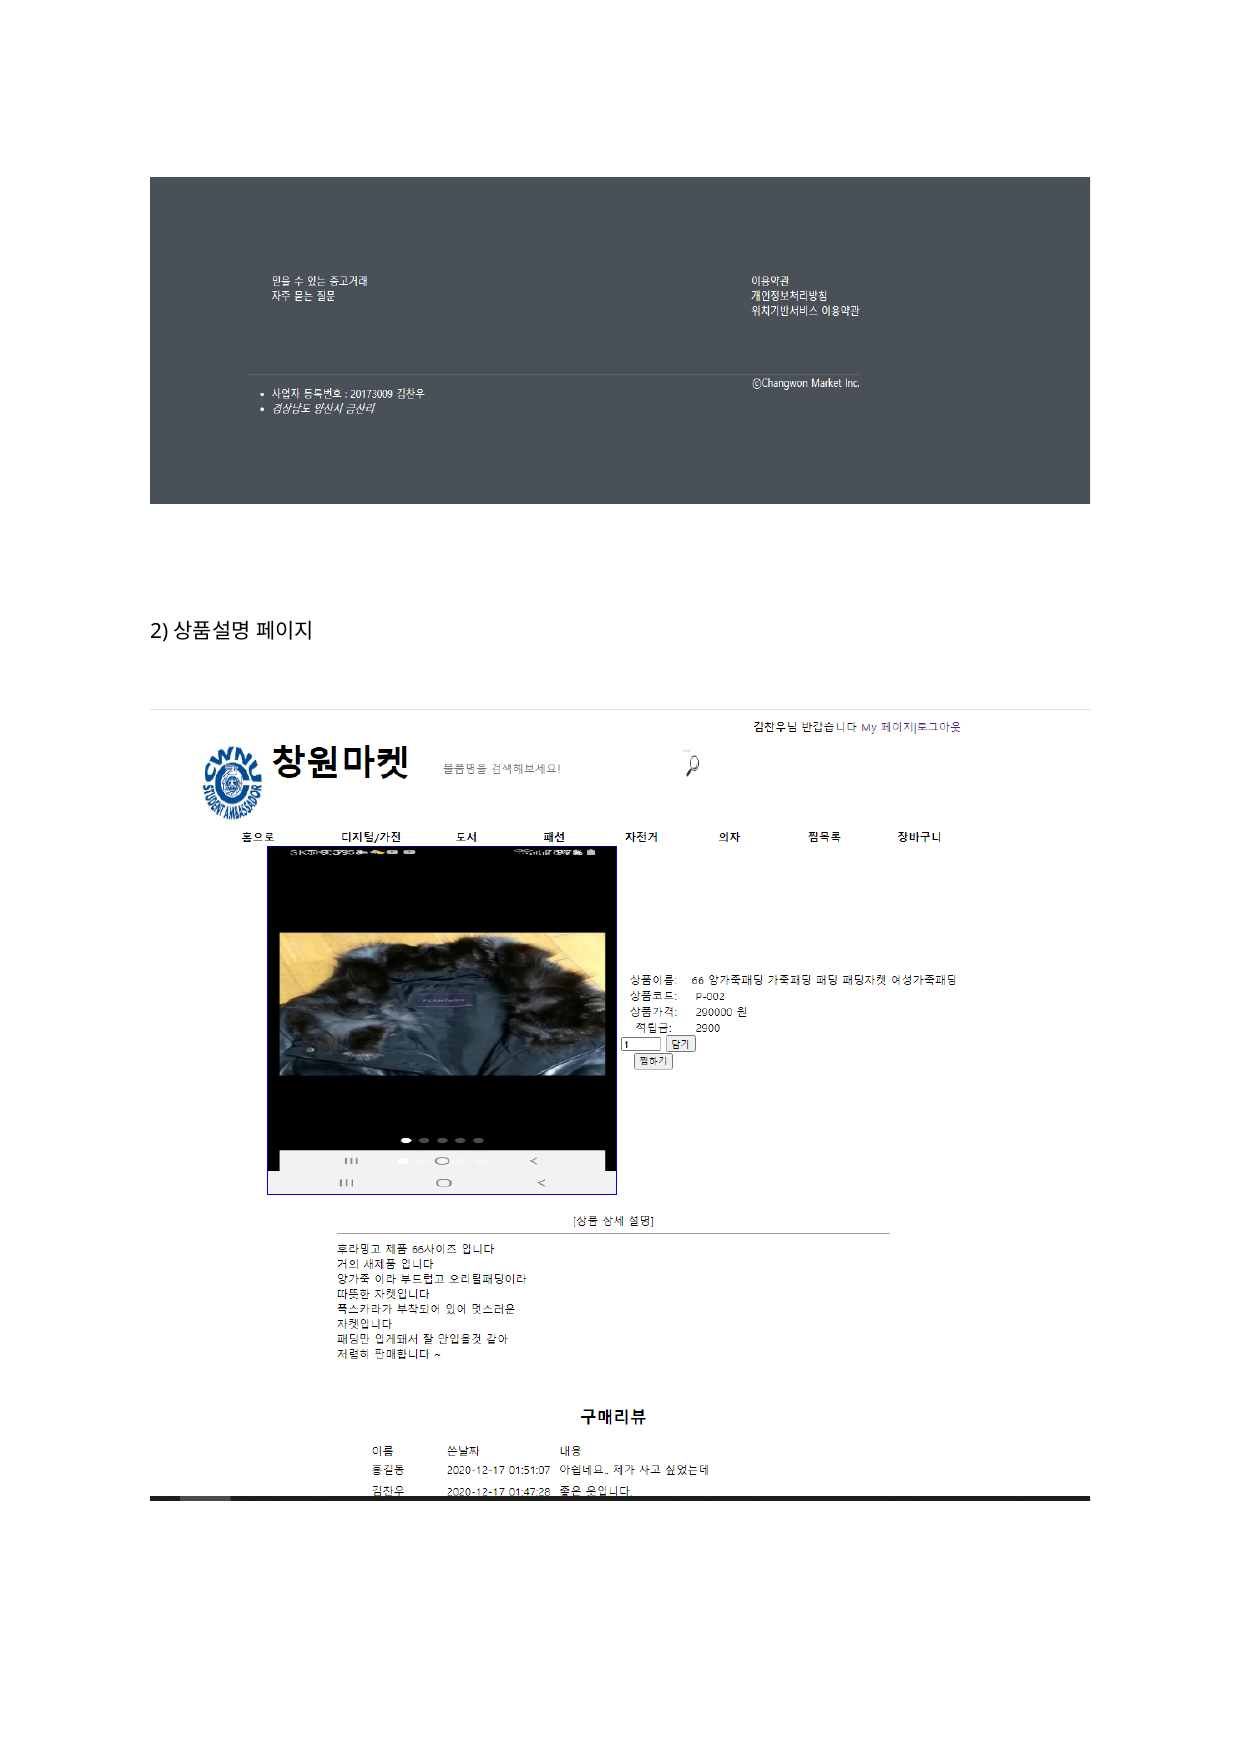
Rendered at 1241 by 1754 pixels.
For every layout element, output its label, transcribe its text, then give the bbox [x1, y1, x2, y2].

picture [150, 177, 1091, 504]
text 2) 상품설명 페이지 [150, 614, 1090, 645]
picture [150, 709, 1091, 1501]
